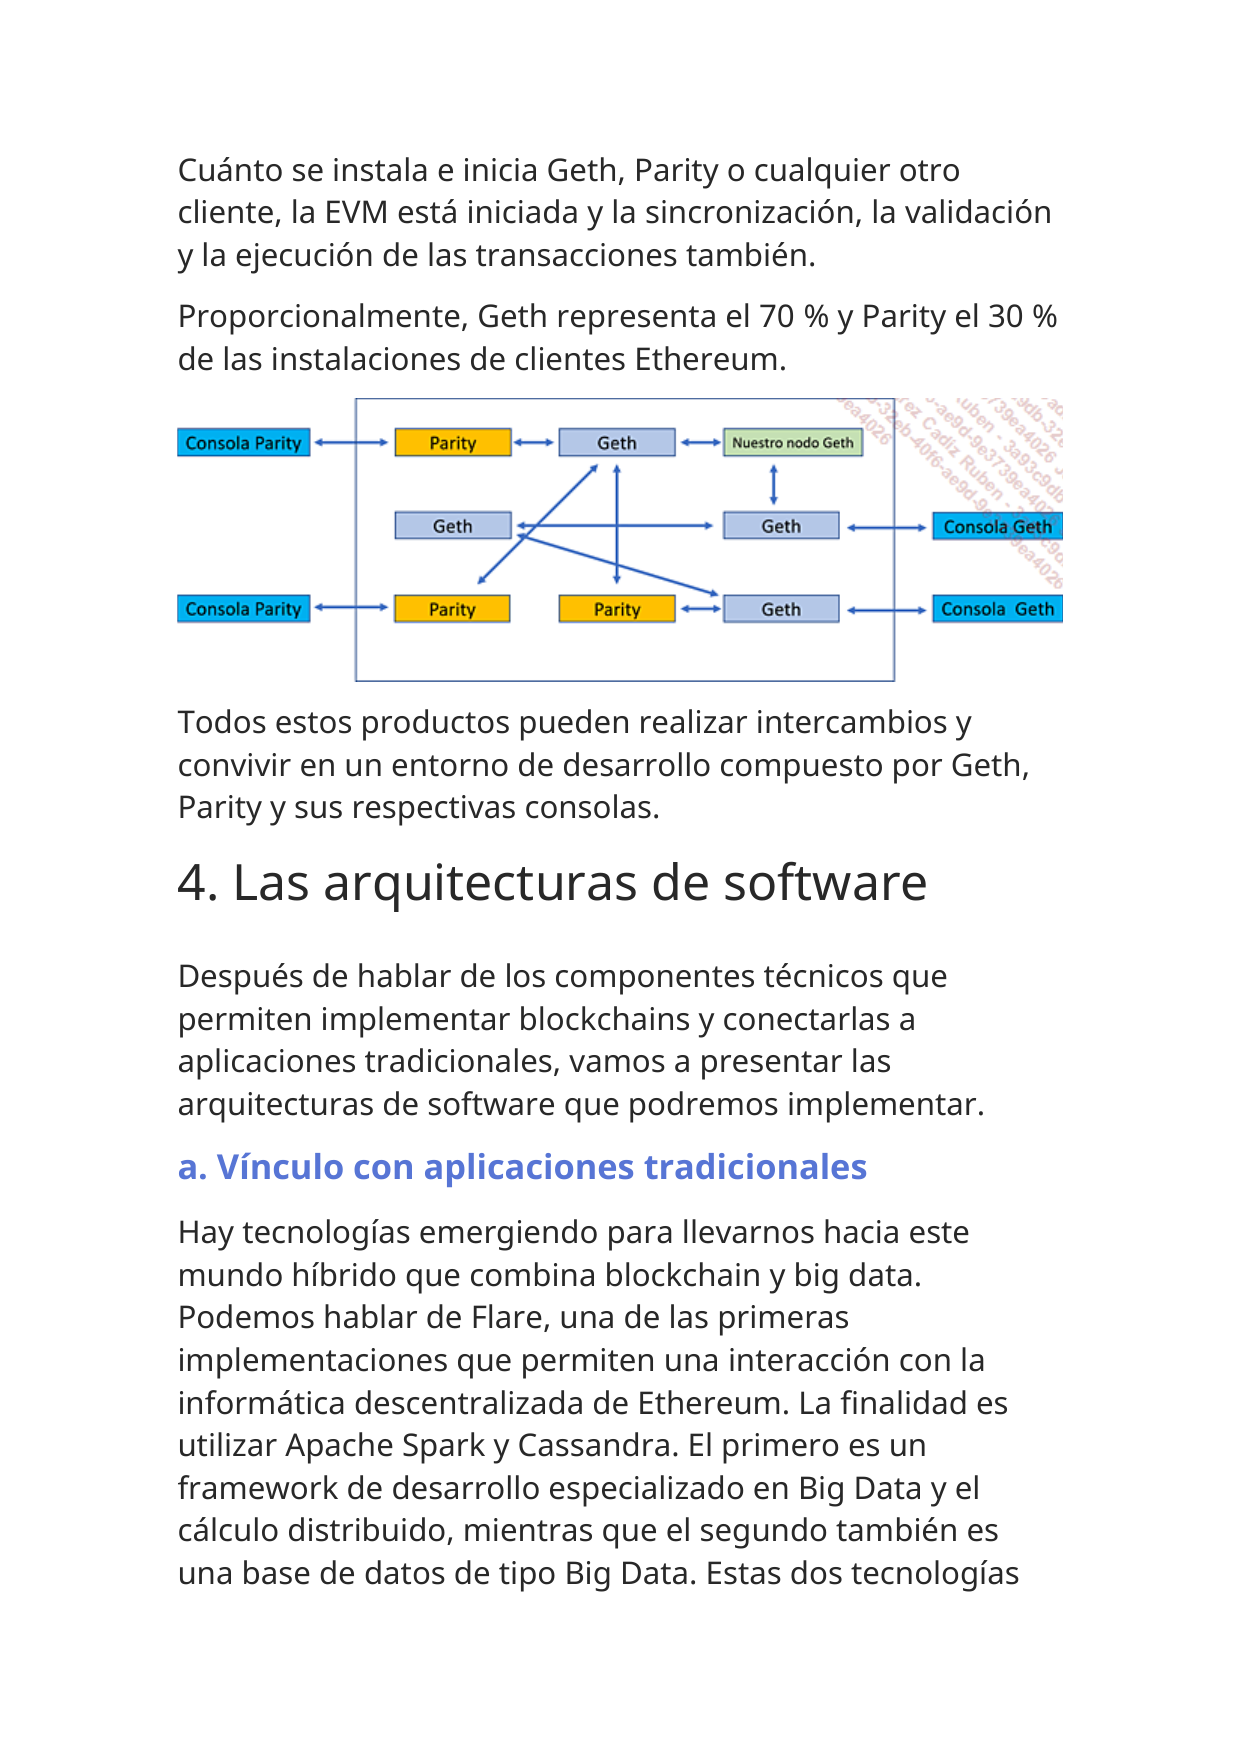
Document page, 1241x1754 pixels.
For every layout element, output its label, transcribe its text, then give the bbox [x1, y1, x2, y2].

text Proporcionalmente, Geth representa el 70 % y Parity el 30 % de las instalaciones de clientes Ethereum. [177, 294, 1063, 379]
text 4. Las arquitecturas de software [177, 847, 1063, 915]
text a. Vínculo con aplicaciones tradicionales [177, 1143, 1063, 1190]
picture [177, 398, 1063, 682]
text Cuánto se instala e inicia Geth, Parity o cualquier otro cliente, la EVM está iniciada y la sincronización, la validación y la ejecución de las transacciones también. [177, 148, 1063, 275]
text Todos estos productos pueden realizar intercambios y convivir en un entorno de desarrollo compuesto por Geth, Parity y sus respectivas consolas. [177, 700, 1063, 828]
picture [1050, 519, 1057, 525]
text Después de hablar de los componentes técnicos que permiten implementar blockchains y conectarlas a aplicaciones tradicionales, vamos a presentar las arquitecturas de software que podremos implementar. [177, 954, 1063, 1124]
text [177, 1210, 1063, 1594]
